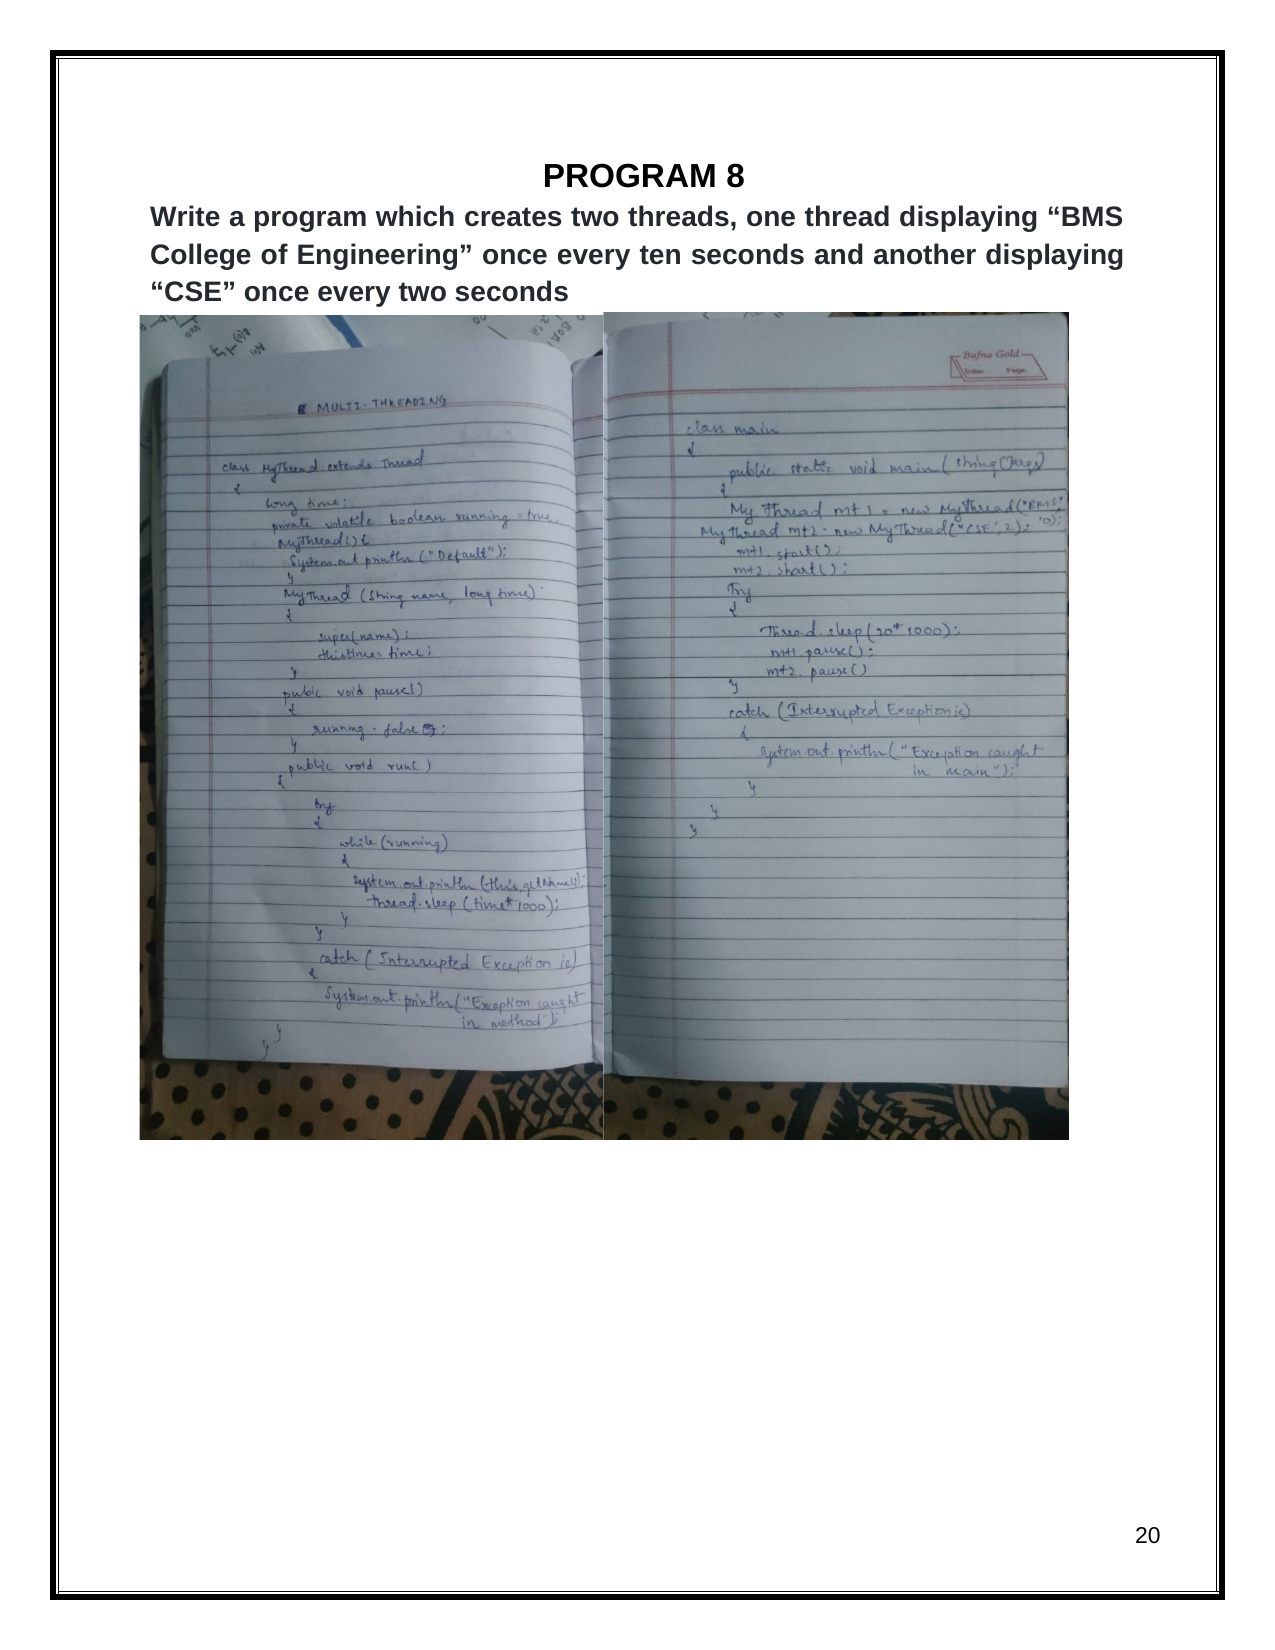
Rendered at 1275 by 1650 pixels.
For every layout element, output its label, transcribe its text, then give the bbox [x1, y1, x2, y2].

subtitle PROGRAM 8 [313, 156, 974, 195]
picture [139, 312, 1069, 1140]
text Write a program which creates two threads, one thread displaying “BMS College of Engineering” once every ten seconds and another displaying “CSE” once every two seconds [150, 200, 1125, 307]
